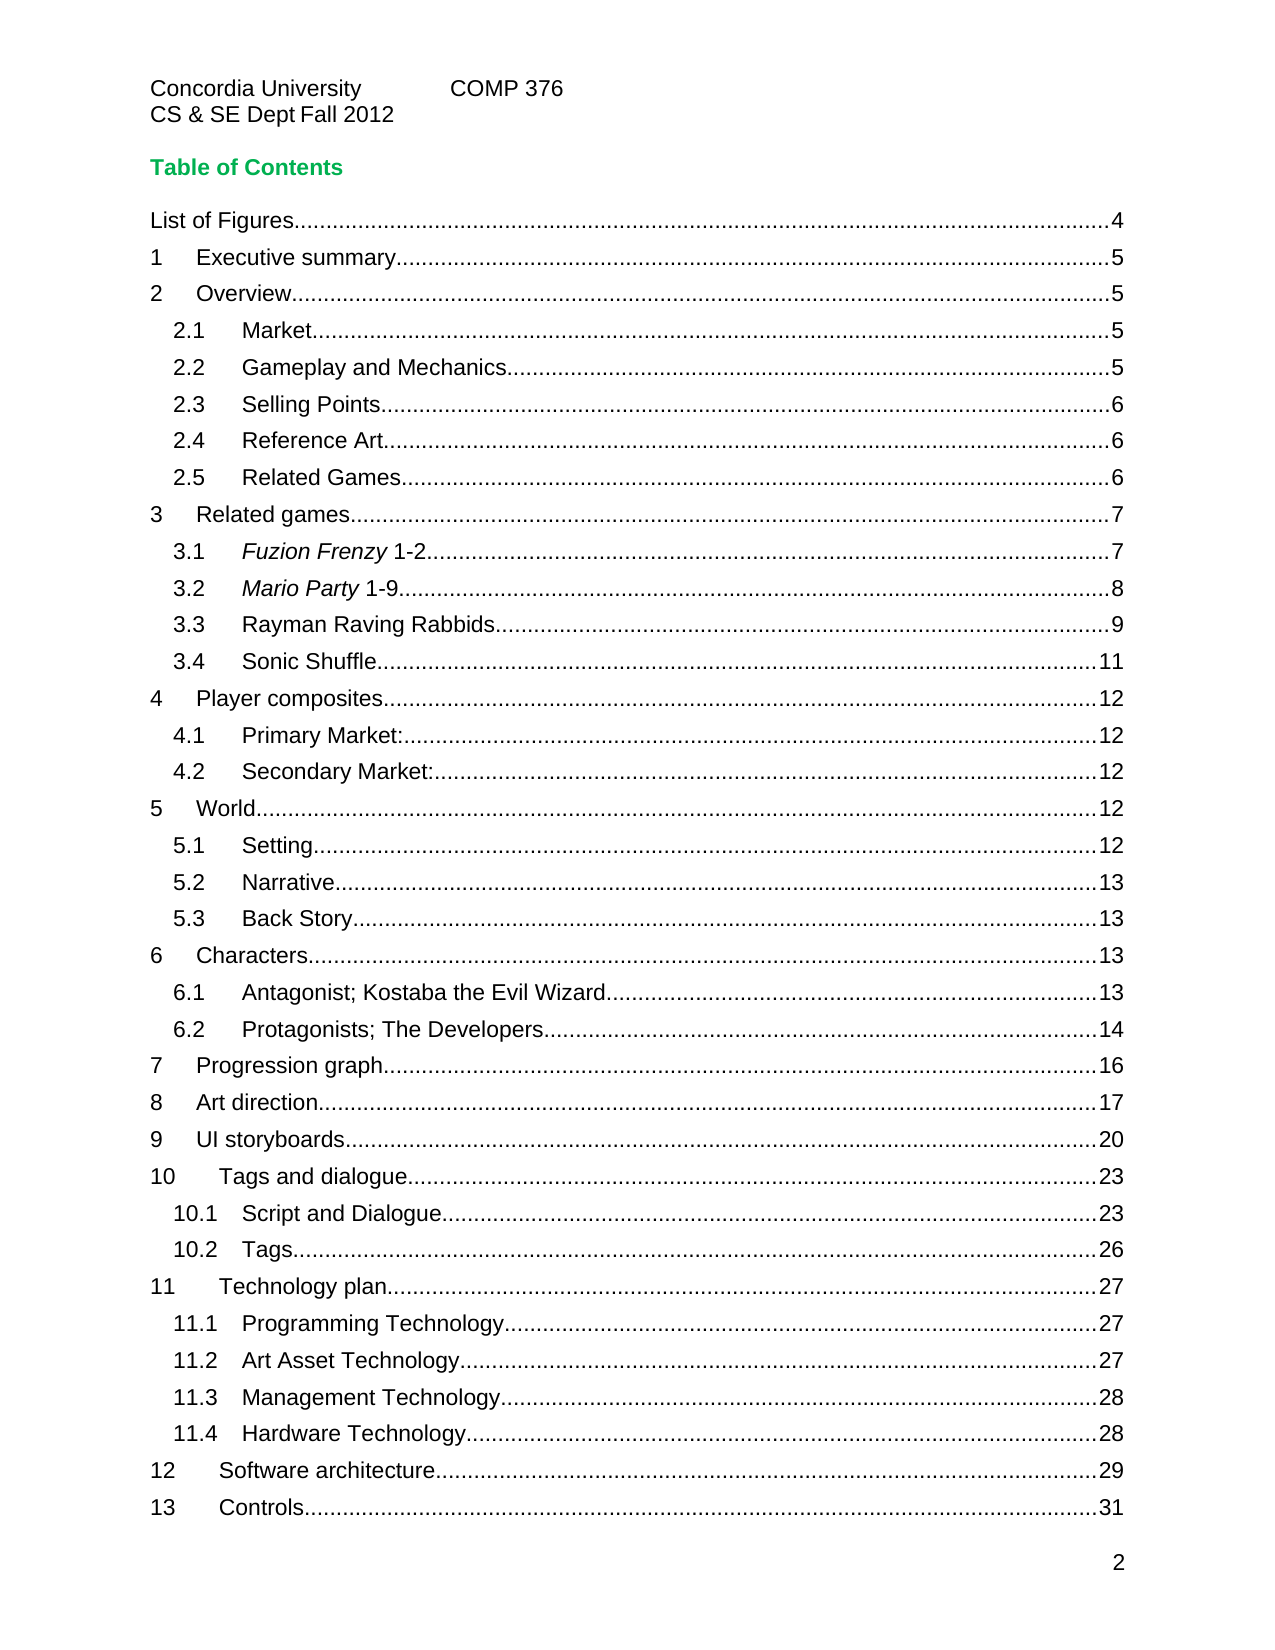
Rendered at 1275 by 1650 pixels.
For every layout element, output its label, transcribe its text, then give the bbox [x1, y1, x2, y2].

text 5 World 12 [150, 795, 1125, 821]
text 3.3 Rayman Raving Rabbids 9 [173, 611, 1125, 638]
text Table of Contents [150, 154, 1125, 180]
text 5.2 Narrative 13 [173, 869, 1125, 895]
text 5.1 Setting 12 [173, 832, 1125, 858]
text 4 Player composites 12 [150, 685, 1125, 711]
text 8 Art direction 17 [150, 1089, 1125, 1116]
text 4.1 Primary Market: 12 [173, 722, 1125, 748]
text 2.3 Selling Points 6 [173, 391, 1125, 417]
text 5.3 Back Story 13 [173, 905, 1125, 932]
text 2.4 Reference Art 6 [173, 427, 1125, 454]
text 11.1 Programming Technology 27 [173, 1310, 1125, 1336]
text 11 Technology plan 27 [150, 1273, 1125, 1299]
text 3.1 Fuzion Frenzy 1-2 7 [173, 538, 1125, 564]
text 10 Tags and dialogue 23 [150, 1163, 1125, 1189]
text 3.2 Mario Party 1-9 8 [173, 574, 1125, 601]
text 6 Characters 13 [150, 942, 1125, 968]
text 7 Progression graph 16 [150, 1052, 1125, 1079]
text 11.4 Hardware Technology 28 [173, 1420, 1125, 1447]
text 13 Controls 31 [150, 1494, 1125, 1520]
text 6.1 Antagonist; Kostaba the Evil Wizard. 13 [173, 979, 1125, 1005]
text 10.1 Script and Dialogue 23 [173, 1199, 1125, 1226]
text 11.3 Management Technology 28 [173, 1383, 1125, 1410]
text 6.2 Protagonists; The Developers 14 [173, 1016, 1125, 1042]
text 1 Executive summary 5 [150, 243, 1125, 270]
text 4.2 Secondary Market: 12 [173, 758, 1125, 785]
text 10.2 Tags 26 [173, 1236, 1125, 1263]
text 2.2 Gameplay and Mechanics 5 [173, 354, 1125, 380]
text 9 UI storyboards 20 [150, 1126, 1125, 1152]
text 2.5 Related Games 6 [173, 464, 1125, 491]
text 2 Overview 5 [150, 280, 1125, 307]
text 2.1 Market 5 [173, 317, 1125, 343]
text List of Figures 4 [150, 207, 1125, 233]
text 3.4 Sonic Shuffle 11 [173, 648, 1125, 674]
text 12 Software architecture 29 [150, 1457, 1125, 1483]
text 3 Related games 7 [150, 501, 1125, 527]
text 11.2 Art Asset Technology 27 [173, 1347, 1125, 1373]
